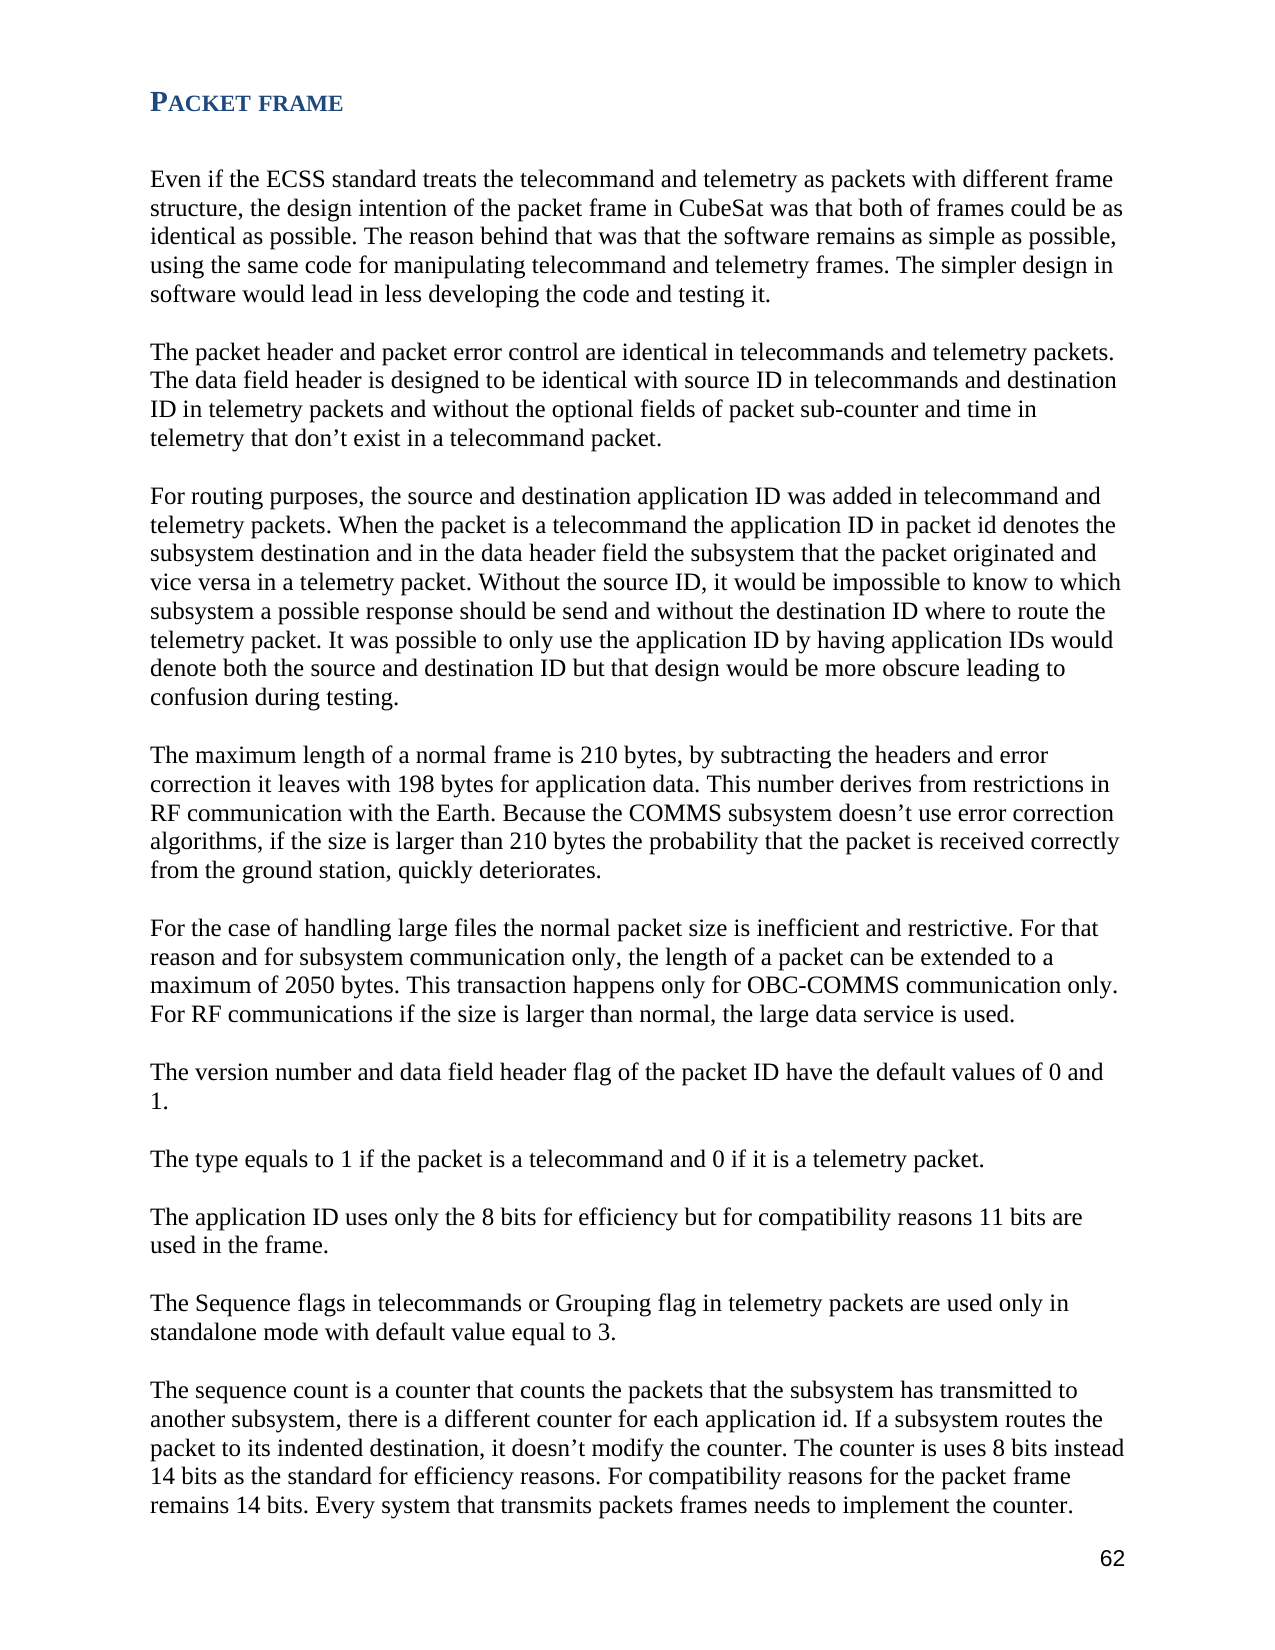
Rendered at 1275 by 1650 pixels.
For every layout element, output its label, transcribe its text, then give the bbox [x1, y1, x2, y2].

text The Sequence flags in telecommands or Grouping flag in telemetry packets are used only in standalone mode with default value equal to 3. [150, 1288, 1125, 1346]
text The packet header and packet error control are identical in telecommands and telemetry packets. The data field header is designed to be identical with source ID in telecommands and destination ID in telemetry packets and without the optional fields of packet sub-counter and time in telemetry that don’t exist in a telecommand packet. [150, 337, 1125, 452]
text For routing purposes, the source and destination application ID was added in telecommand and telemetry packets. When the packet is a telecommand the application ID in packet id denotes the subsystem destination and in the data header field the subsystem that the packet originated and vice versa in a telemetry packet. Without the source ID, it would be impossible to know to which subsystem a possible response should be send and without the destination ID where to route the telemetry packet. It was possible to only use the application ID by having application IDs would denote both the source and destination ID but that design would be more obscure leading to confusion during testing. [150, 481, 1125, 711]
text The version number and data field header flag of the packet ID have the default values of 0 and 1. [150, 1057, 1125, 1115]
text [150, 1375, 1125, 1519]
text The application ID uses only the 8 bits for efficiency but for compatibility reasons 11 bits are used in the frame. [150, 1202, 1125, 1259]
text The maximum length of a normal frame is 210 bytes, by subtracting the headers and error correction it leaves with 198 bytes for application data. This number derives from restrictions in RF communication with the Earth. Because the COMMS subsystem doesn’t use error correction algorithms, if the size is larger than 210 bytes the probability that the packet is received correctly from the ground station, quickly deteriorates. [150, 740, 1125, 884]
subtitle Packet frame [150, 84, 1089, 118]
text Even if the ECSS standard treats the telecommand and telemetry as packets with different frame structure, the design intention of the packet frame in CubeSat was that both of frames could be as identical as possible. The reason behind that was that the software remains as simple as possible, using the same code for manipulating telecommand and telemetry frames. The simpler design in software would lead in less developing the code and testing it. [150, 164, 1125, 308]
text For the case of handling large files the normal packet size is inefficient and restrictive. For that reason and for subsystem communication only, the length of a packet can be extended to a maximum of 2050 bytes. This transaction happens only for OBC-COMMS communication only. For RF communications if the size is larger than normal, the large data service is used. [150, 913, 1125, 1028]
text The type equals to 1 if the packet is a telecommand and 0 if it is a telemetry packet. [150, 1144, 1125, 1173]
